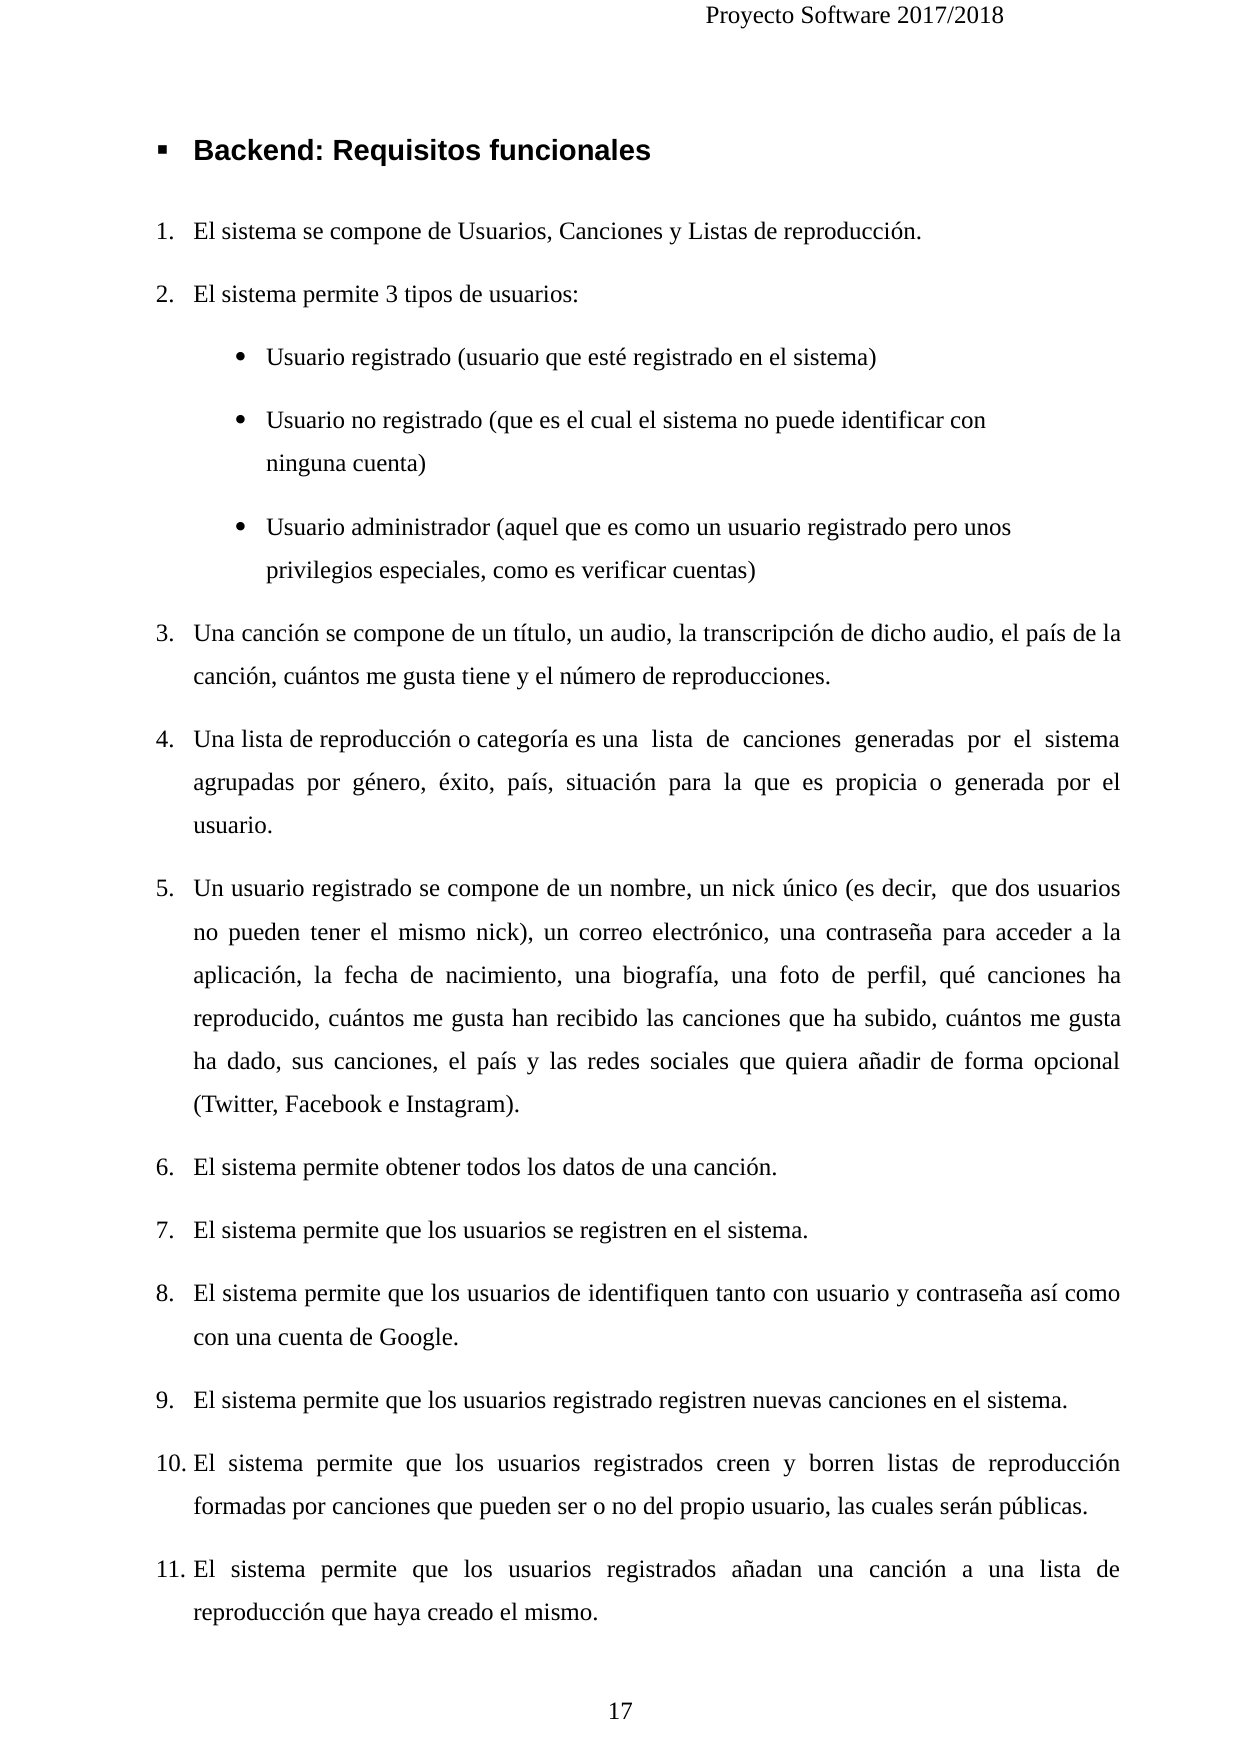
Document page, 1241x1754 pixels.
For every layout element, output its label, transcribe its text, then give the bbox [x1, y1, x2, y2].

list El sistema permite que los usuarios registrado registren nuevas canciones en el sistema. [156, 1385, 1122, 1413]
list Usuario no registrado (que es el cual el sistema no puede identificar con ninguna cuenta) [236, 405, 1122, 477]
list Usuario administrador (aquel que es como un usuario registrado pero unos privilegios especiales, como es verificar cuentas) [236, 512, 1122, 583]
list El sistema se compone de Usuarios, Canciones y Listas de reproducción. [156, 216, 1122, 245]
subtitle Backend: Requisitos funcionales [156, 133, 1122, 166]
list El sistema permite que los usuarios registrados creen y borren listas de reproducción formadas por canciones que pueden ser o no del propio usuario, las cuales serán públicas. [156, 1448, 1122, 1520]
list El sistema permite que los usuarios se registren en el sistema. [156, 1215, 1122, 1244]
list El sistema permite que los usuarios registrados añadan una canción a una lista de reproducción que haya creado el mismo. [156, 1554, 1122, 1626]
list Una lista de reproducción o categoría es una lista de canciones generadas por el sistema agrupadas por género, éxito, país, situación para la que es propicia o generada por el usuario. [156, 724, 1122, 839]
list El sistema permite que los usuarios de identifiquen tanto con usuario y contraseña así como con una cuenta de Google. [156, 1278, 1122, 1350]
list El sistema permite 3 tipos de usuarios: [156, 279, 1122, 308]
list Un usuario registrado se compone de un nombre, un nick único (es decir, que dos usuarios no pueden tener el mismo nick), un correo electrónico, una contraseña para acceder a la aplicación, la fecha de nacimiento, una biografía, una foto de perfil, qué canciones ha reproducido, cuántos me gusta han recibido las canciones que ha subido, cuántos me gusta ha dado, sus canciones, el país y las redes sociales que quiera añadir de forma opcional (Twitter, Facebook e Instagram). [156, 873, 1122, 1118]
list Una canción se compone de un título, un audio, la transcripción de dicho audio, el país de la canción, cuántos me gusta tiene y el número de reproducciones. [156, 618, 1122, 690]
list Usuario registrado (usuario que esté registrado en el sistema) [236, 342, 1122, 371]
list El sistema permite obtener todos los datos de una canción. [156, 1152, 1122, 1181]
